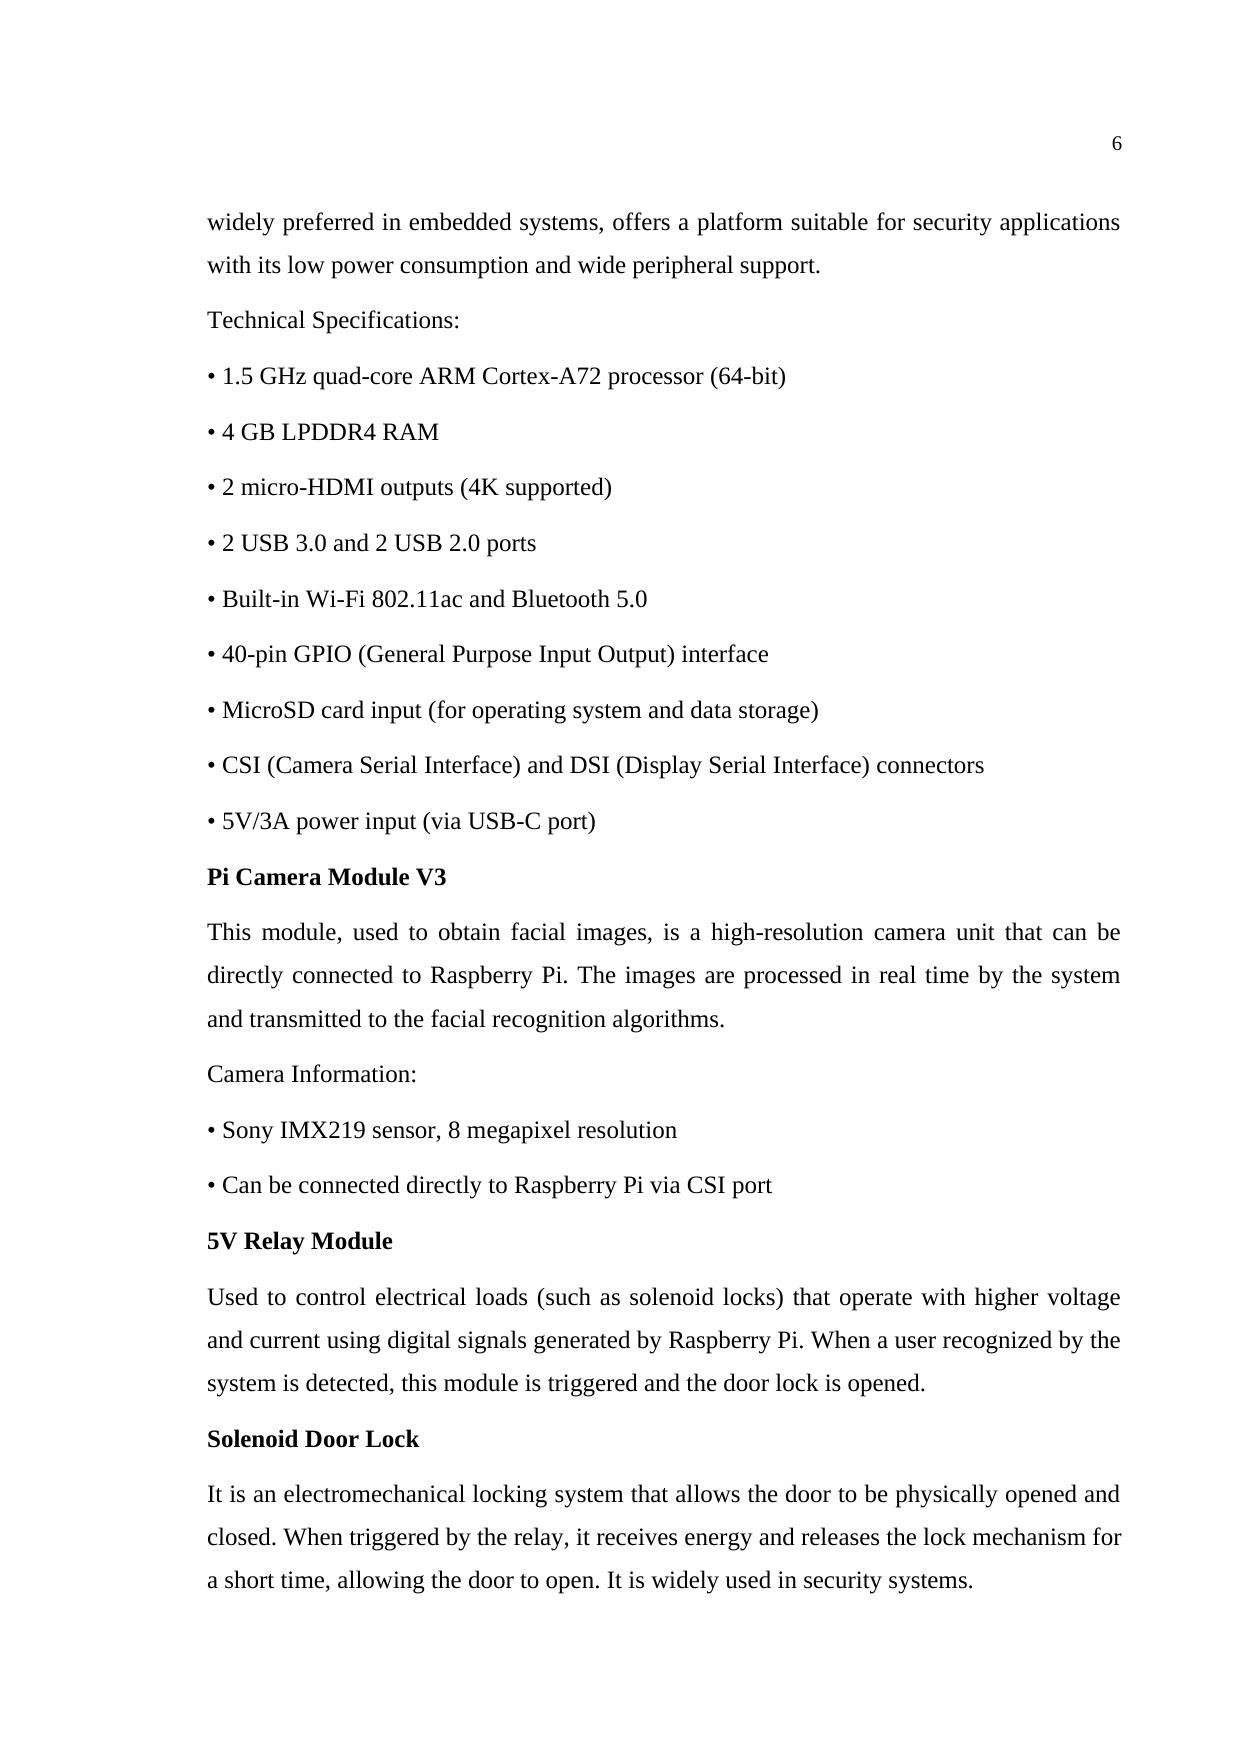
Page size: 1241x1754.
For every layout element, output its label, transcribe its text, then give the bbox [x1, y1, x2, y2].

text • Built-in Wi-Fi 802.11ac and Bluetooth 5.0 [207, 584, 1122, 612]
text • 2 USB 3.0 and 2 USB 2.0 ports [207, 528, 1122, 557]
text • 40-pin GPIO (General Purpose Input Output) interface [207, 639, 1122, 668]
text • 4 GB LPDDR4 RAM [207, 417, 1122, 446]
text • CSI (Camera Serial Interface) and DSI (Display Serial Interface) connectors [207, 751, 1122, 779]
text • Can be connected directly to Raspberry Pi via CSI port [207, 1171, 1122, 1199]
text Technical Specifications: [207, 306, 1122, 334]
text • 5V/3A power input (via USB-C port) [207, 806, 1122, 835]
text Pi Camera Module V3 [207, 862, 1122, 891]
text Camera Information: [207, 1059, 1122, 1088]
text • 2 micro-HDMI outputs (4K supported) [207, 472, 1122, 501]
text 5V Relay Module [207, 1226, 1122, 1255]
text • MicroSD card input (for operating system and data storage) [207, 695, 1122, 724]
text Used to control electrical loads (such as solenoid locks) that operate with higher voltage and current using digital signals generated by Raspberry Pi. When a user recognized by the system is detected, this module is triggered and the door lock is opened. [207, 1282, 1122, 1397]
text • 1.5 GHz quad-core ARM Cortex-A72 processor (64-bit) [207, 361, 1122, 390]
text Solenoid Door Lock [207, 1424, 1122, 1452]
text This module, used to obtain facial images, is a high-resolution camera unit that can be directly connected to Raspberry Pi. The images are processed in real time by the system and transmitted to the facial recognition algorithms. [207, 917, 1122, 1032]
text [207, 207, 1122, 279]
text • Sony IMX219 sensor, 8 megapixel resolution [207, 1115, 1122, 1144]
text It is an electromechanical locking system that allows the door to be physically opened and closed. When triggered by the relay, it receives energy and releases the lock mechanism for a short time, allowing the door to open. It is widely used in security systems. [207, 1479, 1122, 1594]
